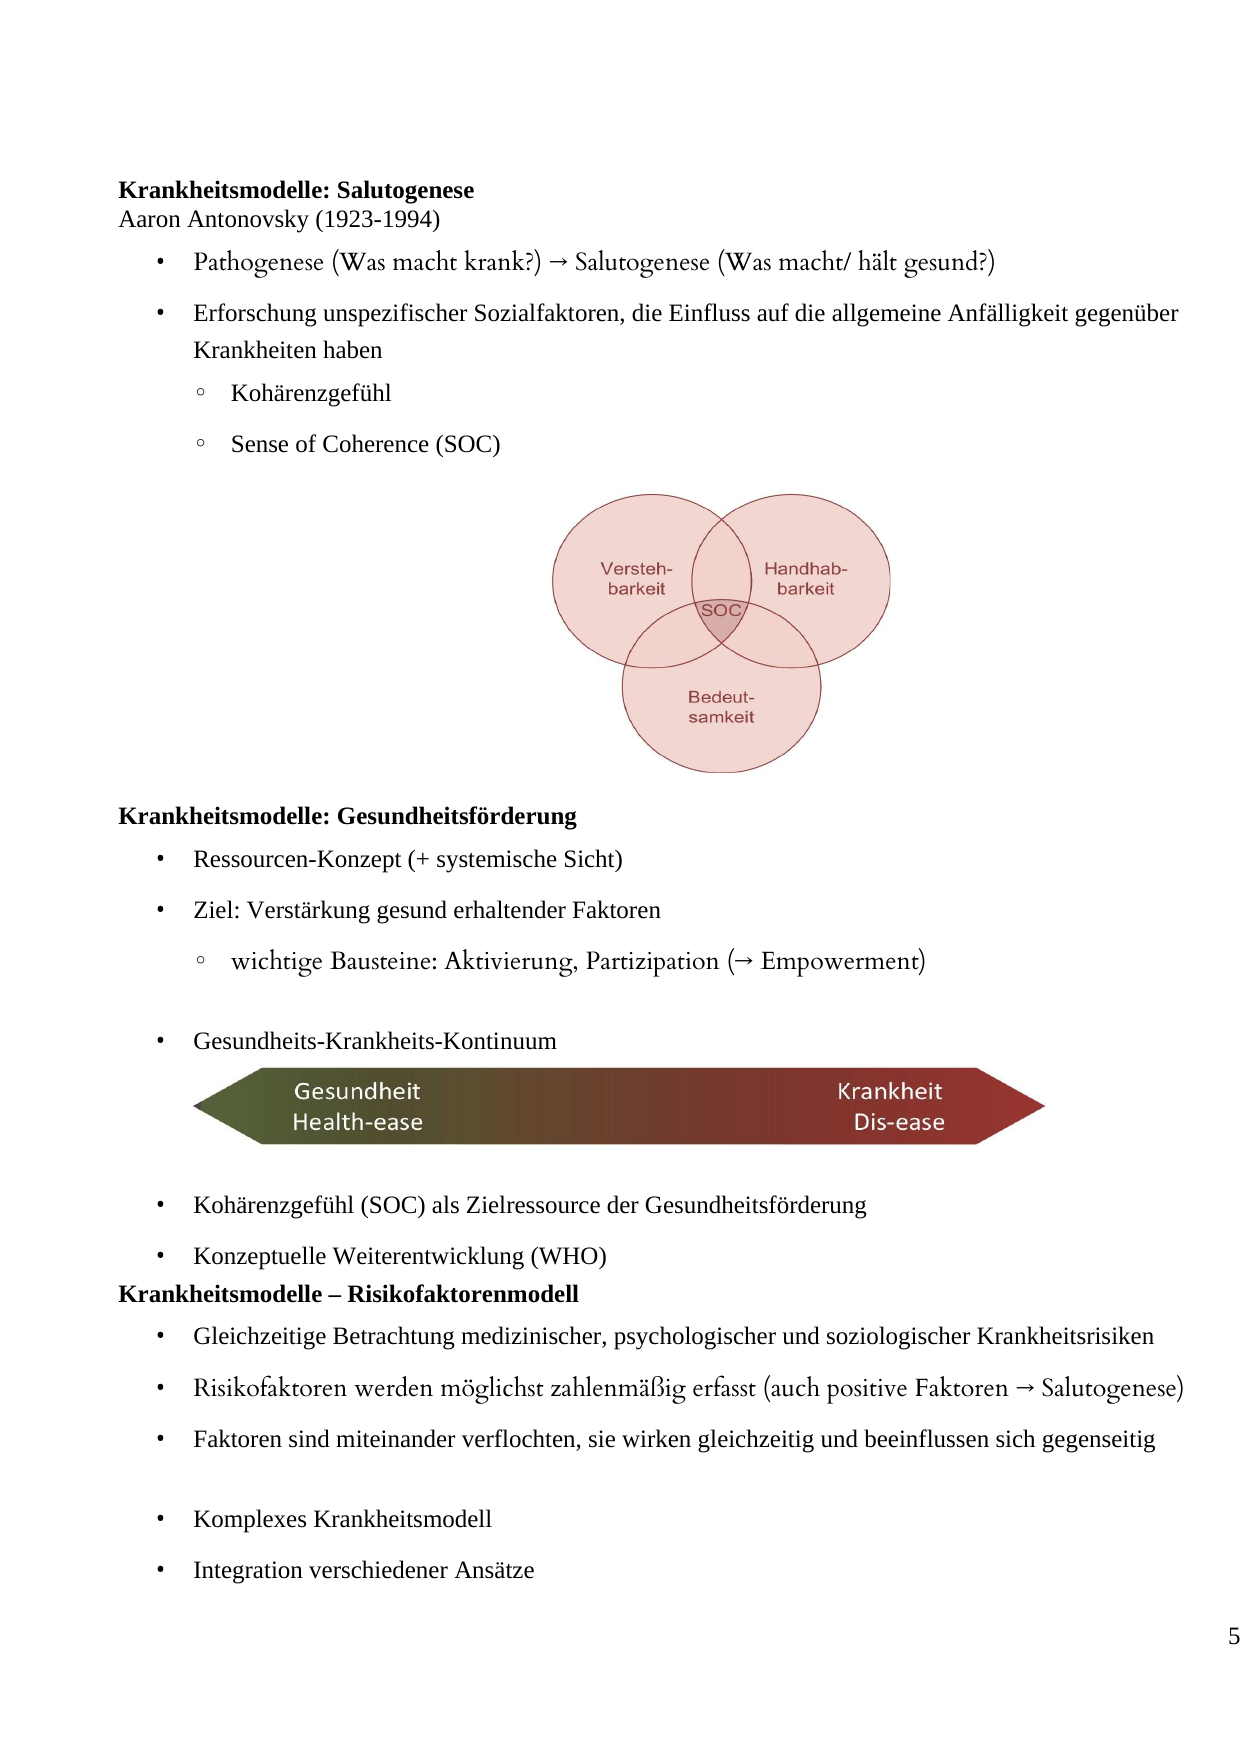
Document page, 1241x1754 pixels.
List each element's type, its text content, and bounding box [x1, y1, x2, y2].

list Erforschung unspezifischer Sozialfaktoren, die Einfluss auf die allgemeine Anfälligkeit gegenüber Krankheiten haben [156, 284, 1240, 364]
text Aaron Antonovsky (1923-1994) [118, 204, 1240, 233]
list Sense of Coherence (SOC) [193, 416, 1240, 467]
picture [192, 1063, 1048, 1148]
list Ressourcen-Konzept (+ systemische Sicht) [156, 830, 1240, 881]
list Kohärenzgefühl [193, 364, 1240, 416]
text Krankheitsmodelle: Salutogenese [118, 176, 1240, 204]
picture [551, 491, 891, 773]
list Ziel: Verstärkung gesund erhaltender Faktoren [156, 881, 1240, 932]
list Gleichzeitige Betrachtung medizinischer, psychologischer und soziologischer Krankheitsrisiken [156, 1308, 1240, 1359]
list Gesundheits-Krankheits-Kontinuum [156, 1012, 1240, 1064]
text Krankheitsmodelle: Gesundheitsförderung [118, 801, 1240, 830]
list Konzeptuelle Weiterentwicklung (WHO) [156, 1228, 1240, 1279]
list Integration verschiedener Ansätze [156, 1541, 1240, 1593]
list Kohärenzgefühl (SOC) als Zielressource der Gesundheitsförderung [156, 1176, 1240, 1228]
list Komplexes Krankheitsmodell [156, 1490, 1240, 1541]
list Faktoren sind miteinander verflochten, sie wirken gleichzeitig und beeinflussen sich gegenseitig [156, 1410, 1240, 1461]
text Krankheitsmodelle – Risikofaktorenmodell [118, 1279, 1240, 1308]
